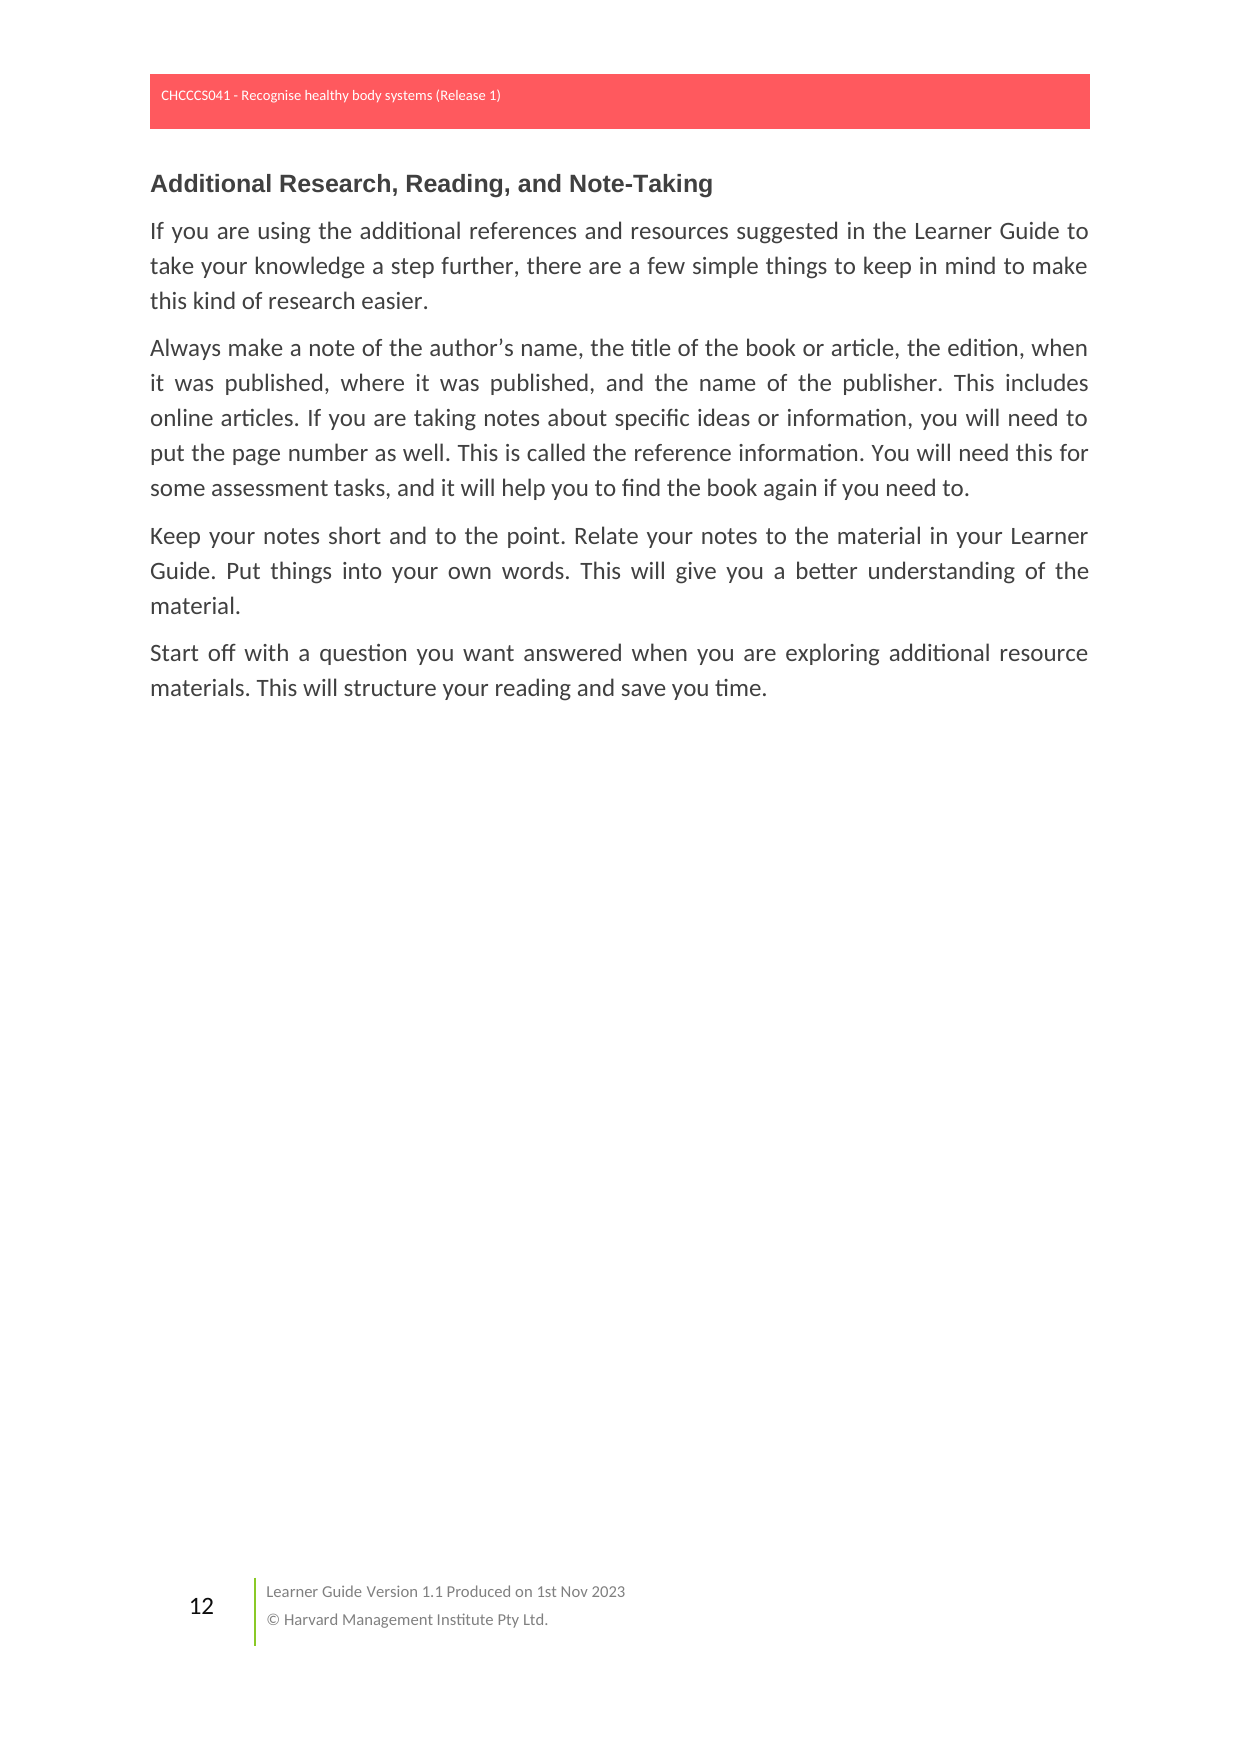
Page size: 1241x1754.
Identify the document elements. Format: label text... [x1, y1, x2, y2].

text Keep your notes short and to the point. Relate your notes to the material in your Learner Guide. Put things into your own words. This will give you a better understanding of the material. [150, 520, 1090, 620]
text If you are using the additional references and resources suggested in the Learner Guide to take your knowledge a step further, there are a few simple things to keep in mind to make this kind of research easier. [150, 215, 1090, 315]
text Always make a note of the author’s name, the title of the book or article, the edition, when it was published, where it was published, and the name of the publisher. This includes online articles. If you are taking notes about specific ideas or information, you will need to put the page number as well. This is called the reference information. You will need this for some assessment tasks, and it will help you to find the book again if you need to. [150, 332, 1090, 503]
text Additional Research, Reading, and Note-Taking [150, 169, 1090, 198]
text Start off with a question you want answered when you are exploring additional resource materials. This will structure your reading and save you time. [150, 637, 1090, 703]
